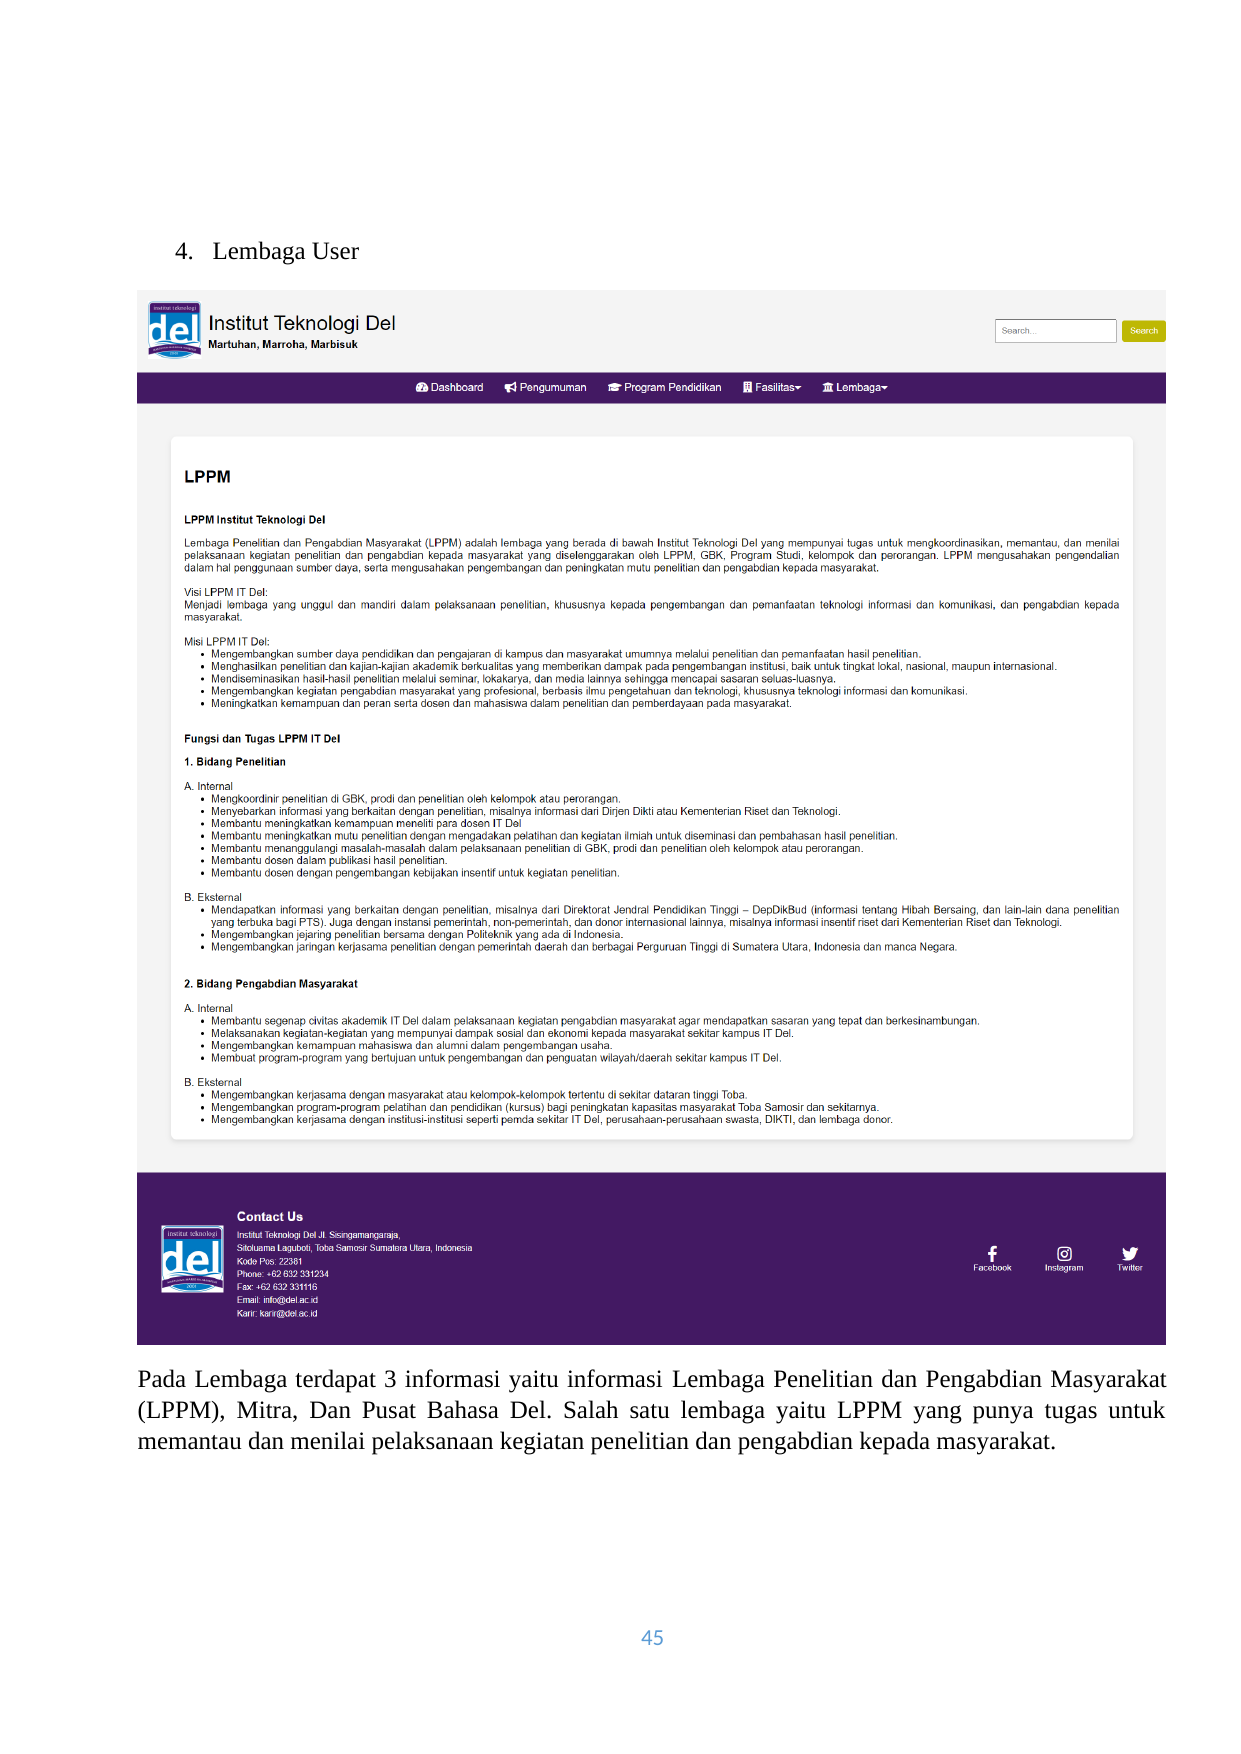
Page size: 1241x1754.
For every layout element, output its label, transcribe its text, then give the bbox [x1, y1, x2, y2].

text Pada Lembaga terdapat 3 informasi yaitu informasi Lembaga Penelitian dan Pengabdian Masyarakat (LPPM), Mitra, Dan Pusat Bahasa Del. Salah satu lembaga yaitu LPPM yang punya tugas untuk memantau dan menilai pelaksanaan kegiatan penelitian dan pengabdian kepada masyarakat. [137, 1364, 1167, 1454]
list Lembaga User [175, 236, 1167, 265]
picture [137, 290, 1166, 1345]
